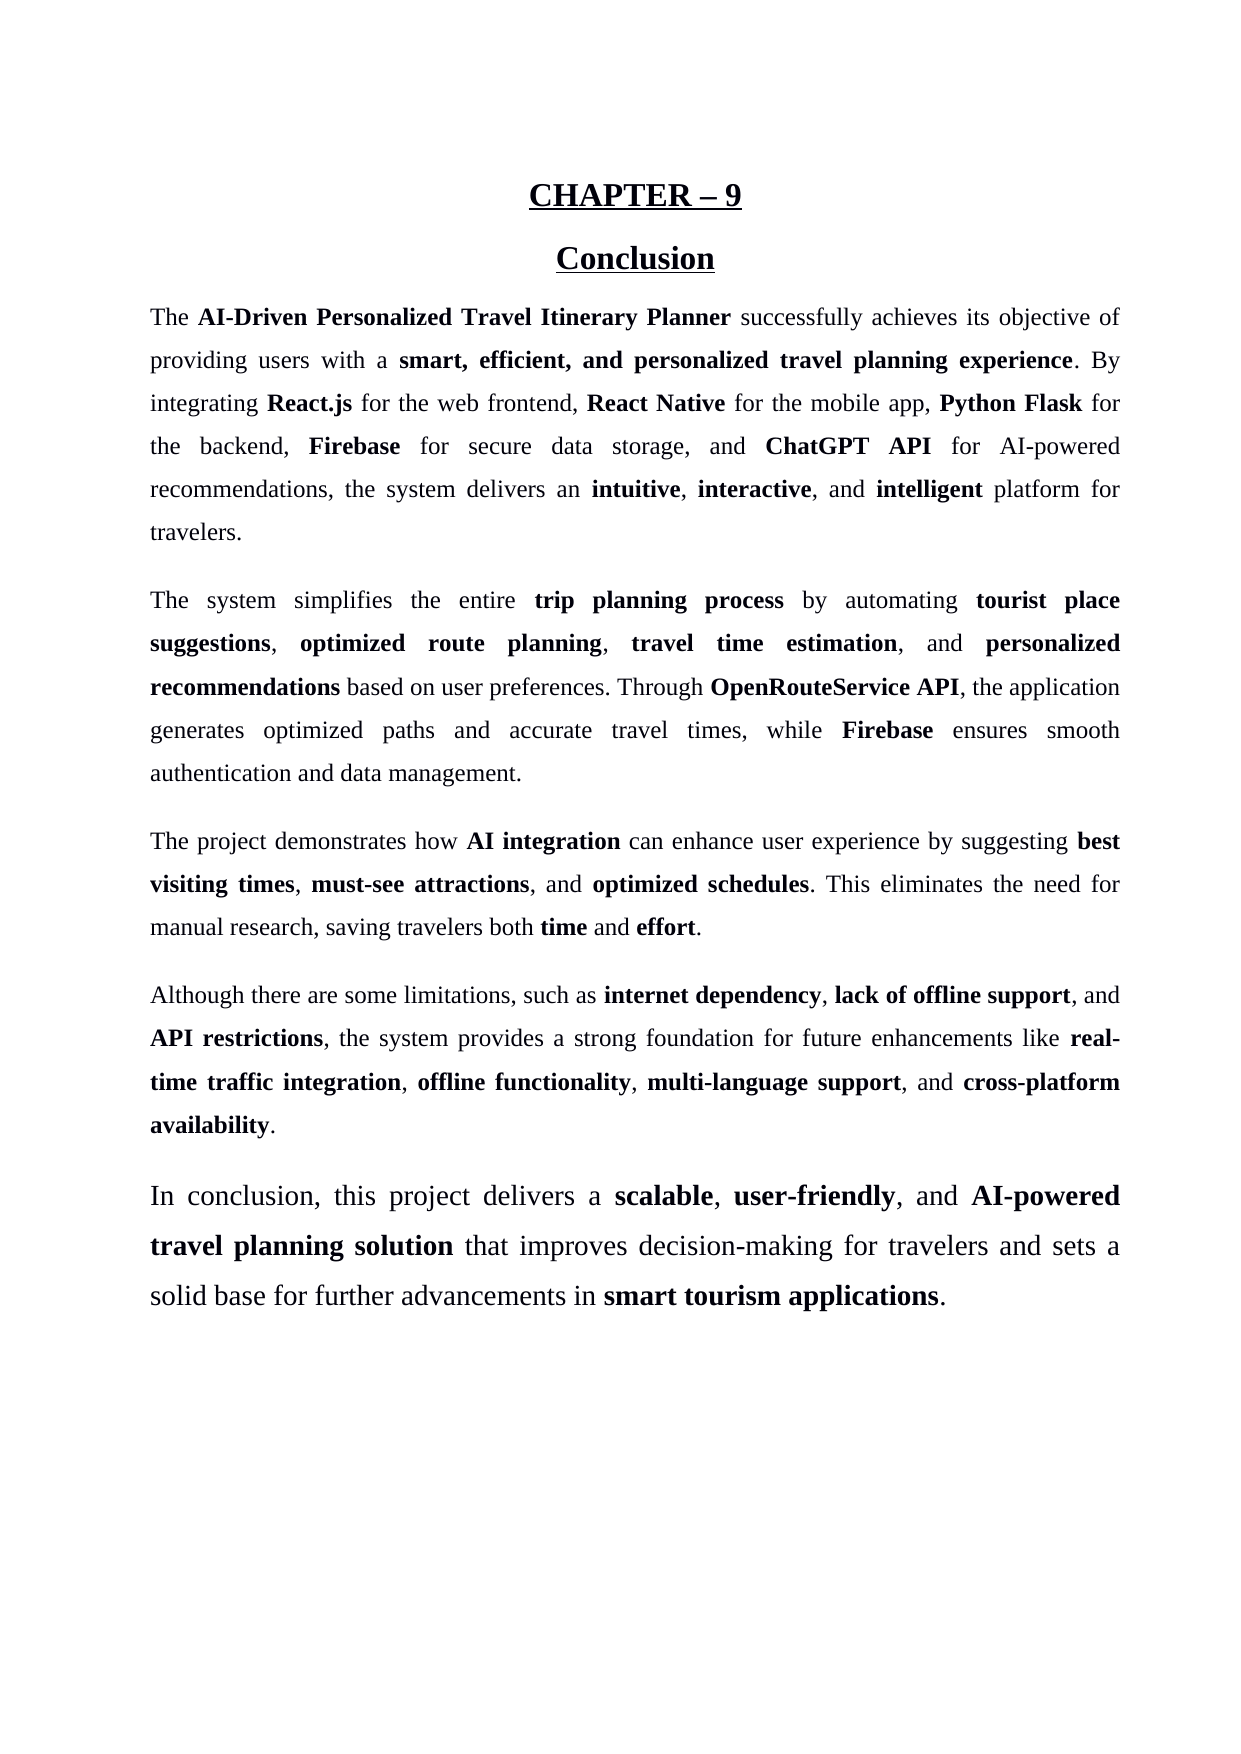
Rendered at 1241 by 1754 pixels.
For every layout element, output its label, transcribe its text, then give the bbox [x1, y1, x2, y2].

text In conclusion, this project delivers a scalable, user-friendly, and AI-powered travel planning solution that improves decision-making for travelers and sets a solid base for further advancements in smart tourism applications. [150, 1178, 1120, 1312]
text The project demonstrates how AI integration can enhance user experience by suggesting best visiting times, must-see attractions, and optimized schedules. This eliminates the need for manual research, saving travelers both time and effort. [150, 826, 1120, 941]
text CHAPTER – 9 [150, 175, 1120, 213]
text Although there are some limitations, such as internet dependency, lack of offline support, and API restrictions, the system provides a strong foundation for future enhancements like real-time traffic integration, offline functionality, multi-language support, and cross-platform availability. [150, 980, 1120, 1138]
text The AI-Driven Personalized Travel Itinerary Planner successfully achieves its objective of providing users with a smart, efficient, and personalized travel planning experience. By integrating React.js for the web frontend, React Native for the mobile app, Python Flask for the backend, Firebase for secure data storage, and ChatGPT API for AI-powered recommendations, the system delivers an intuitive, interactive, and intelligent platform for travelers. [150, 302, 1120, 546]
text The system simplifies the entire trip planning process by automating tourist place suggestions, optimized route planning, travel time estimation, and personalized recommendations based on user preferences. Through OpenRouteService API, the application generates optimized paths and accurate travel times, while Firebase ensures smooth authentication and data management. [150, 585, 1120, 787]
text Conclusion [150, 238, 1120, 277]
